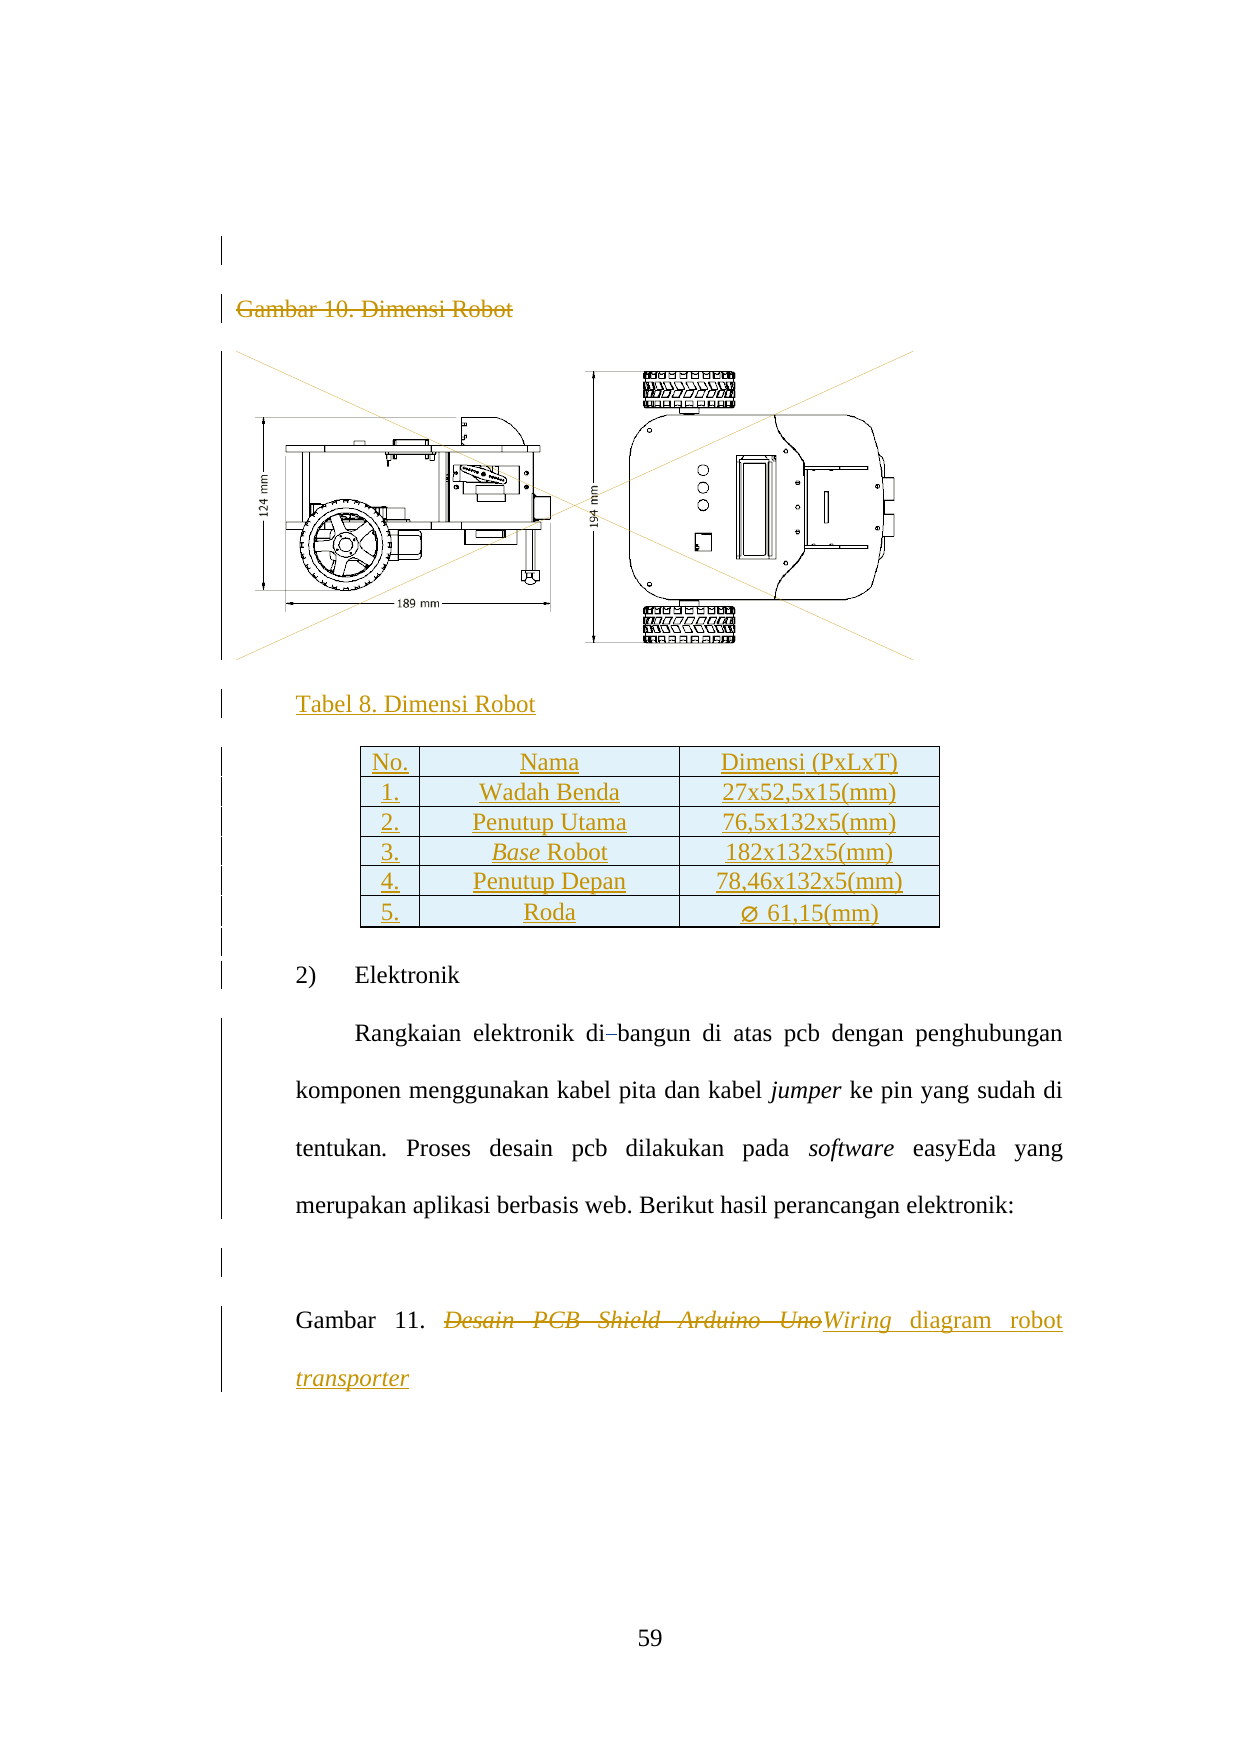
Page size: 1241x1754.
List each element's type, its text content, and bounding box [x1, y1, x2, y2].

picture [239, 507, 910, 660]
list Elektronik [295, 961, 1063, 989]
text Rangkaian elektronik dibangun di atas pcb dengan penghubungan komponen menggunakan kabel pita dan kabel jumper ke pin yang sudah di tentukan. Proses desain pcb dilakukan pada software easyEda yang merupakan aplikasi berbasis web. Berikut hasil perancangan elektronik: [295, 1018, 1063, 1219]
picture [577, 352, 914, 659]
picture [236, 352, 573, 659]
text Gambar 10. [295, 1306, 1063, 1392]
picture [239, 351, 911, 505]
